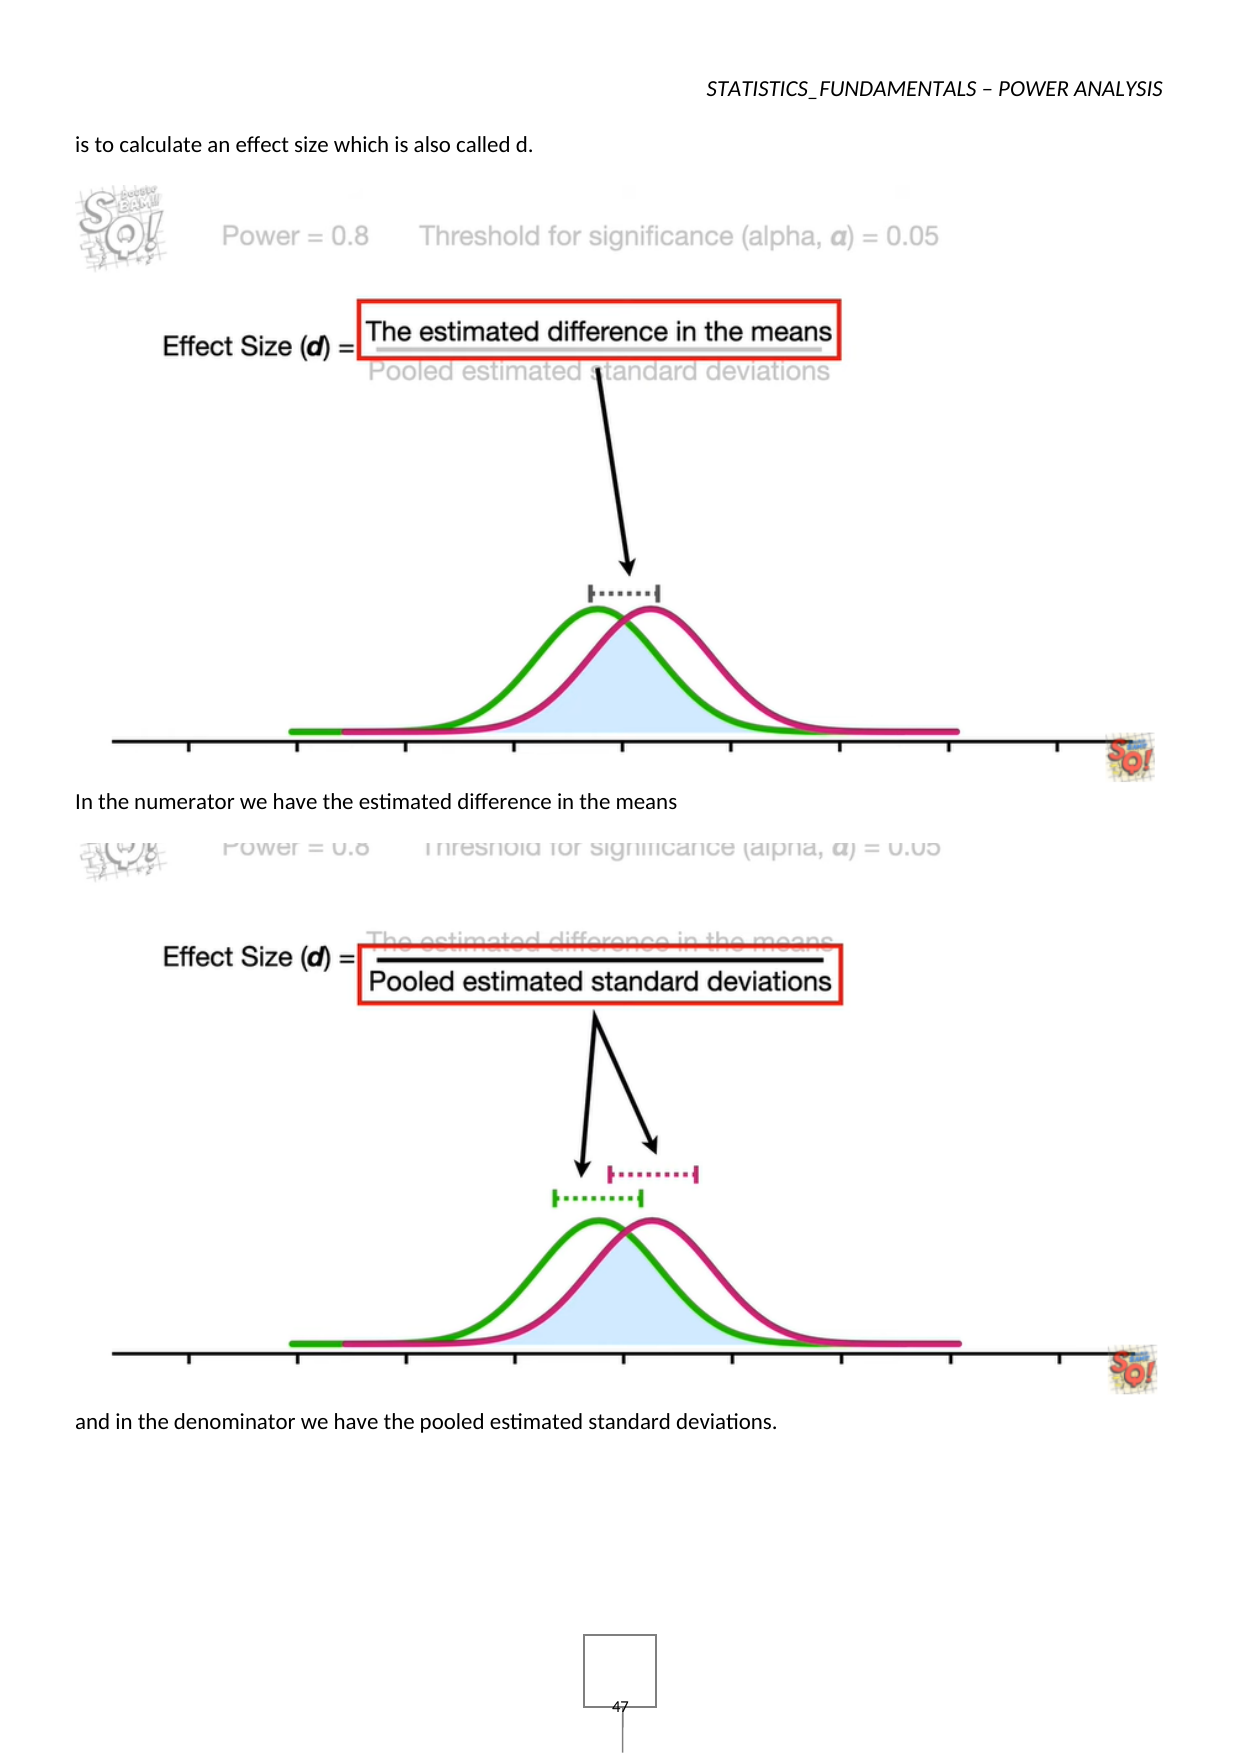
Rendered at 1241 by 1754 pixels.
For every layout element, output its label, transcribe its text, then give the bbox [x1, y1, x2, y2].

picture [75, 185, 1166, 787]
text is to calculate an effect size which is also called d. [75, 130, 1165, 158]
text In the numerator we have the estimated difference in the means [75, 787, 1165, 815]
picture [75, 843, 1166, 1408]
text and in the denominator we have the pooled estimated standard deviations. [75, 1408, 1165, 1435]
